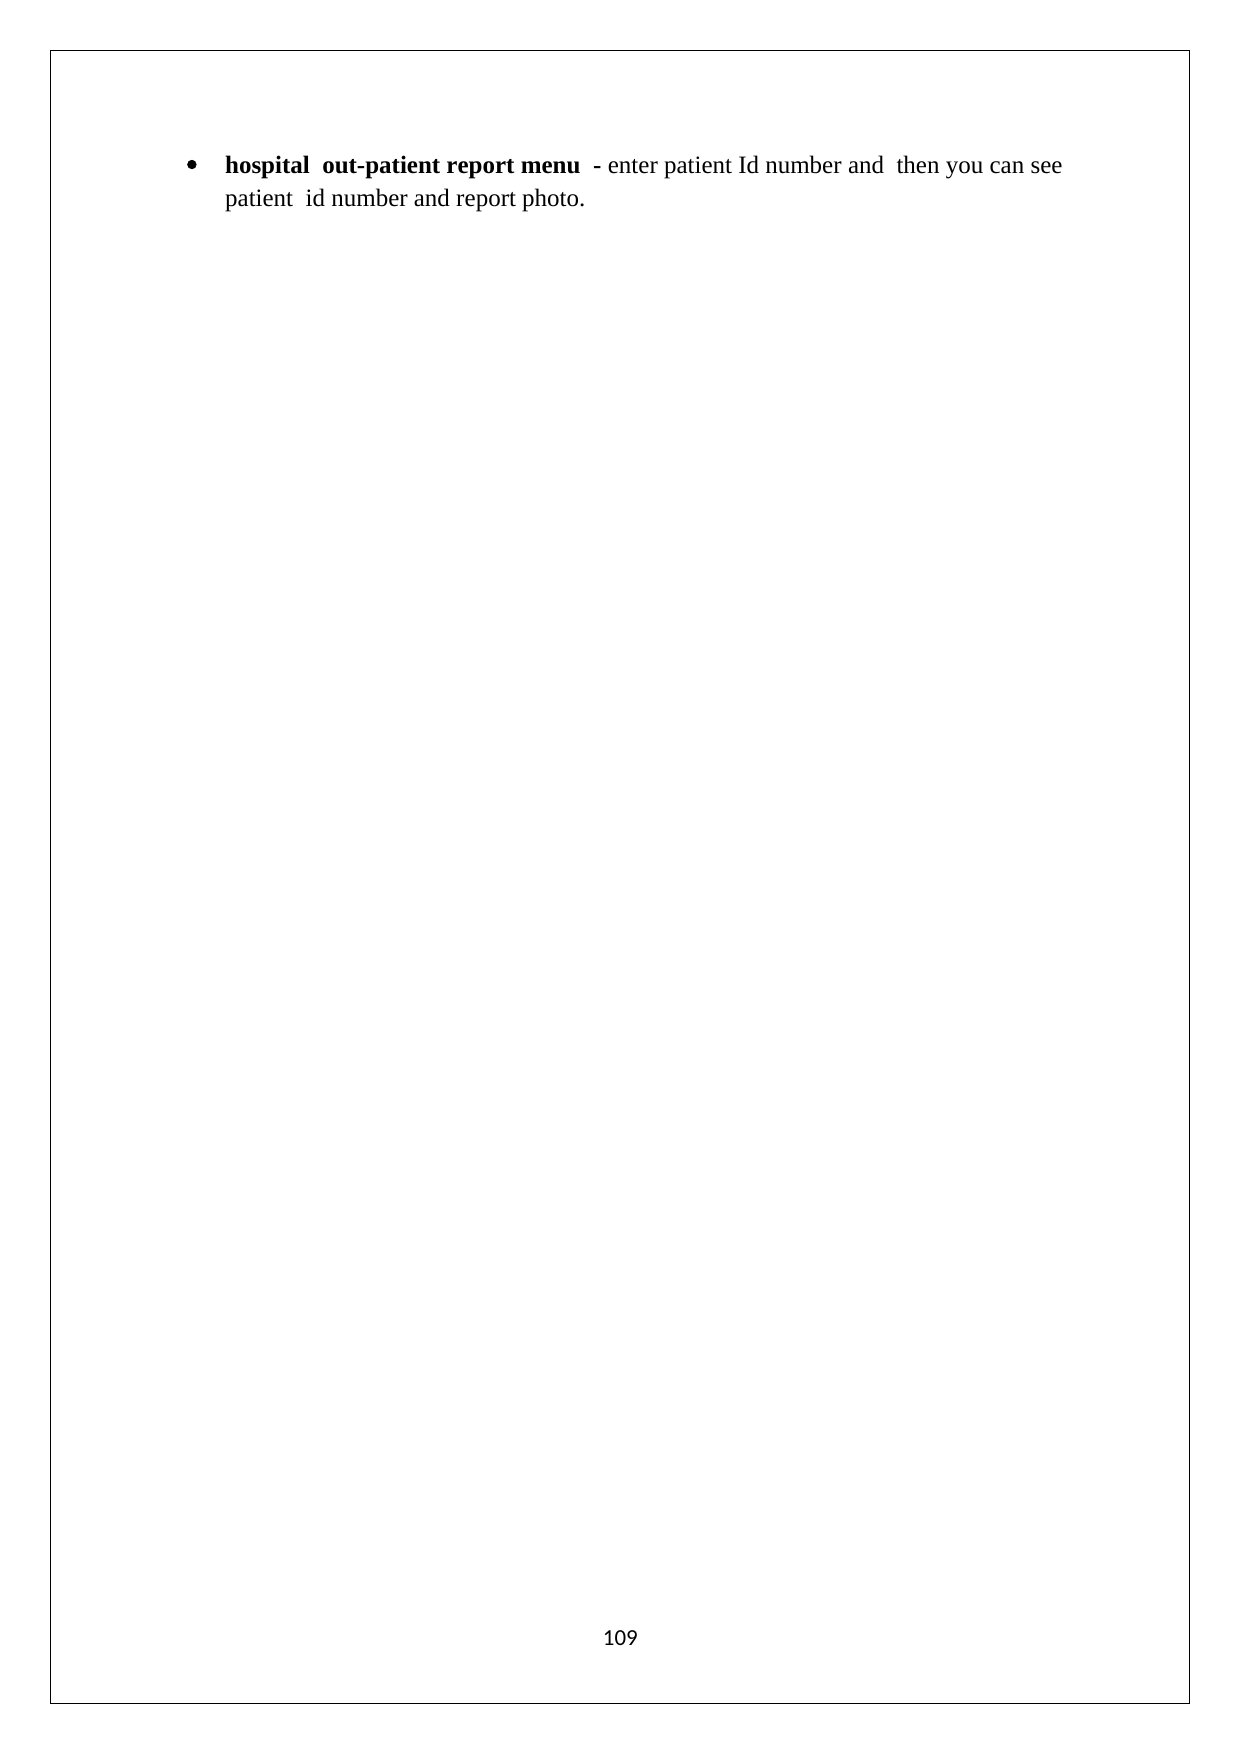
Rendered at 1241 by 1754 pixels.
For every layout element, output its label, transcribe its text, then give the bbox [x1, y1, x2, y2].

list hospital out-patient report menu - enter patient Id number and then you can see patient id number and report photo. [187, 150, 1090, 212]
